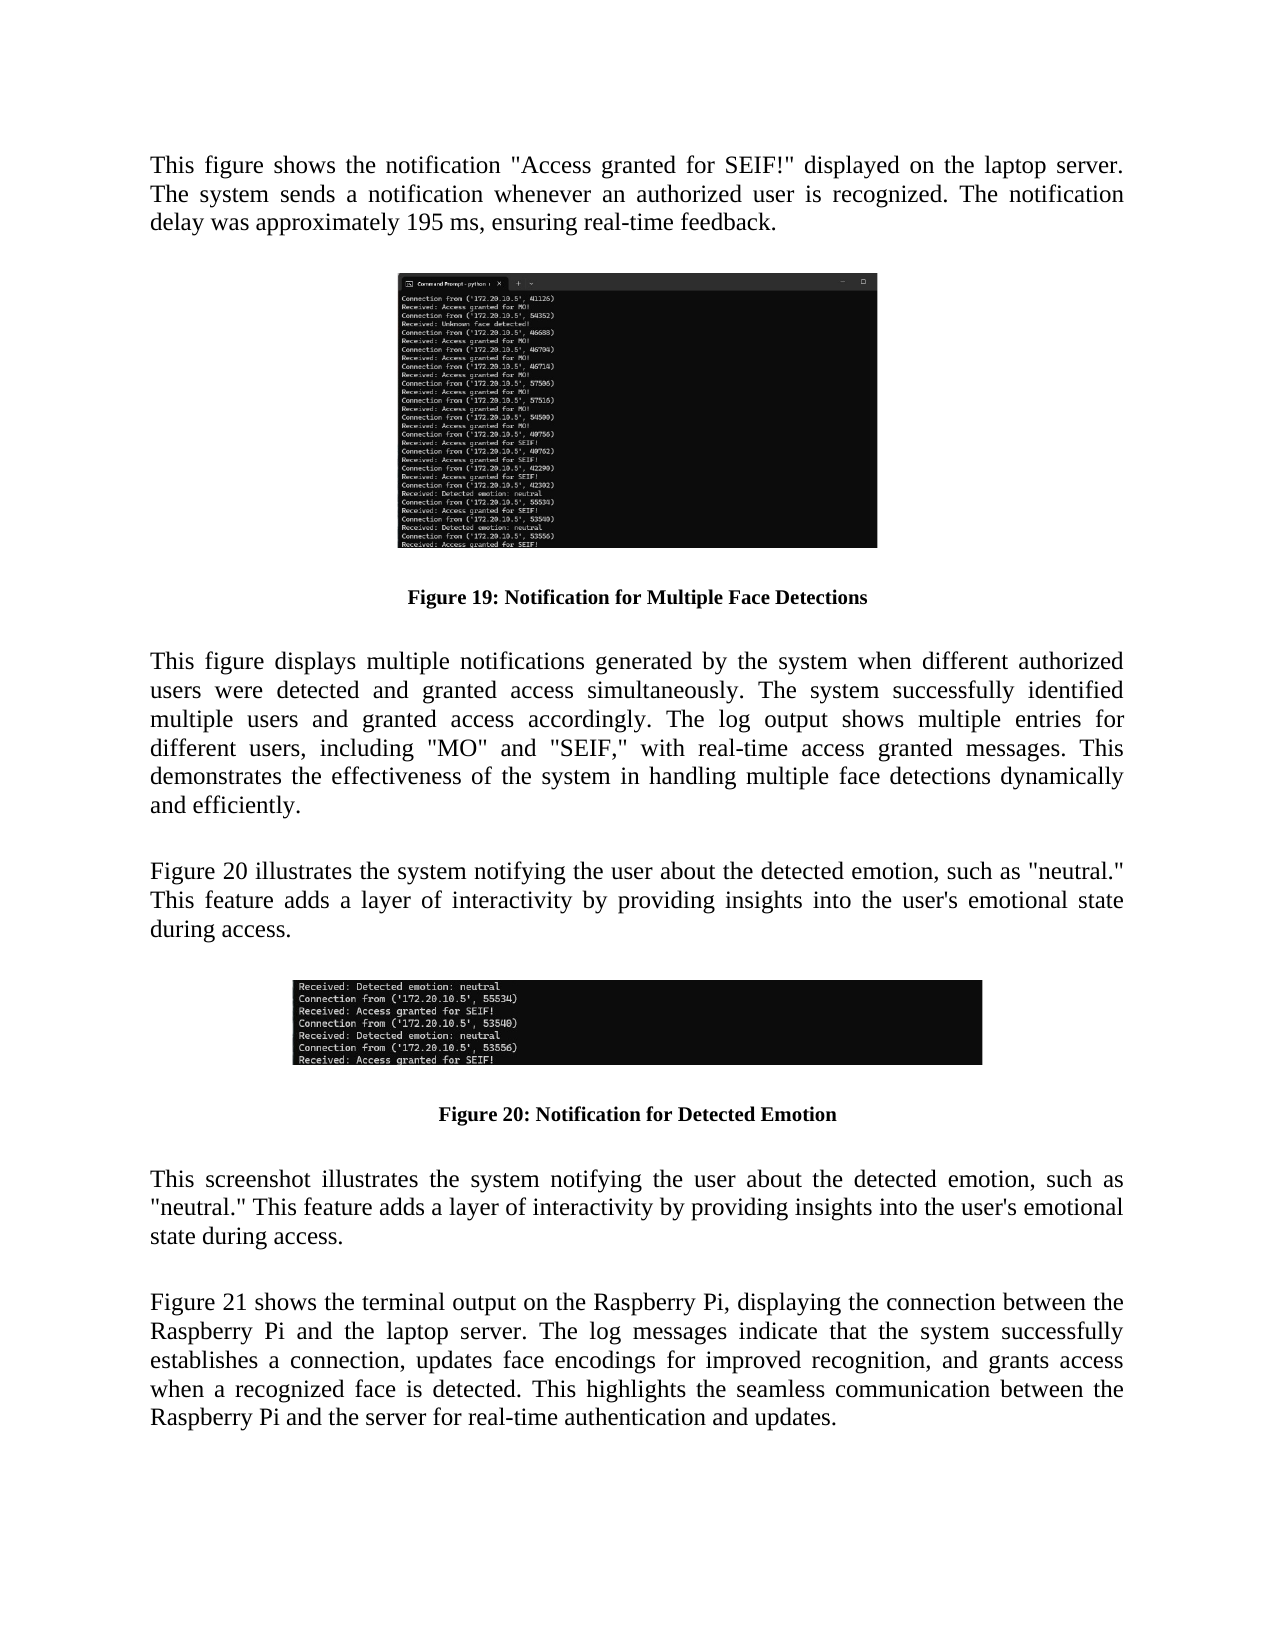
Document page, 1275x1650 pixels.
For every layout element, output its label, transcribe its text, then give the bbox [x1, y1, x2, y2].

text Figure 20 illustrates the system notifying the user about the detected emotion, such as "neutral." This feature adds a layer of interactivity by providing insights into the user's emotional state during access. [150, 856, 1125, 943]
picture [292, 980, 983, 1065]
text Figure 20: Notification for Detected Emotion [150, 1102, 1125, 1126]
picture [397, 273, 878, 548]
text This figure shows the notification "Access granted for SEIF!" displayed on the laptop server. The system sends a notification whenever an authorized user is recognized. The notification delay was approximately 195 ms, ensuring real-time feedback. [150, 150, 1125, 236]
text Figure 21 shows the terminal output on the Raspberry Pi, displaying the connection between the Raspberry Pi and the laptop server. The log messages indicate that the system successfully establishes a connection, updates face encodings for improved recognition, and grants access when a recognized face is detected. This highlights the seamless communication between the Raspberry Pi and the server for real-time authentication and updates. [150, 1287, 1125, 1431]
text Figure 19: Notification for Multiple Face Detections [150, 585, 1125, 609]
text This figure displays multiple notifications generated by the system when different authorized users were detected and granted access simultaneously. The system successfully identified multiple users and granted access accordingly. The log output shows multiple entries for different users, including "MO" and "SEIF," with real-time access granted messages. This demonstrates the effectiveness of the system in handling multiple face detections dynamically and efficiently. [150, 646, 1125, 819]
text This screenshot illustrates the system notifying the user about the detected emotion, such as "neutral." This feature adds a layer of interactivity by providing insights into the user's emotional state during access. [150, 1164, 1125, 1250]
